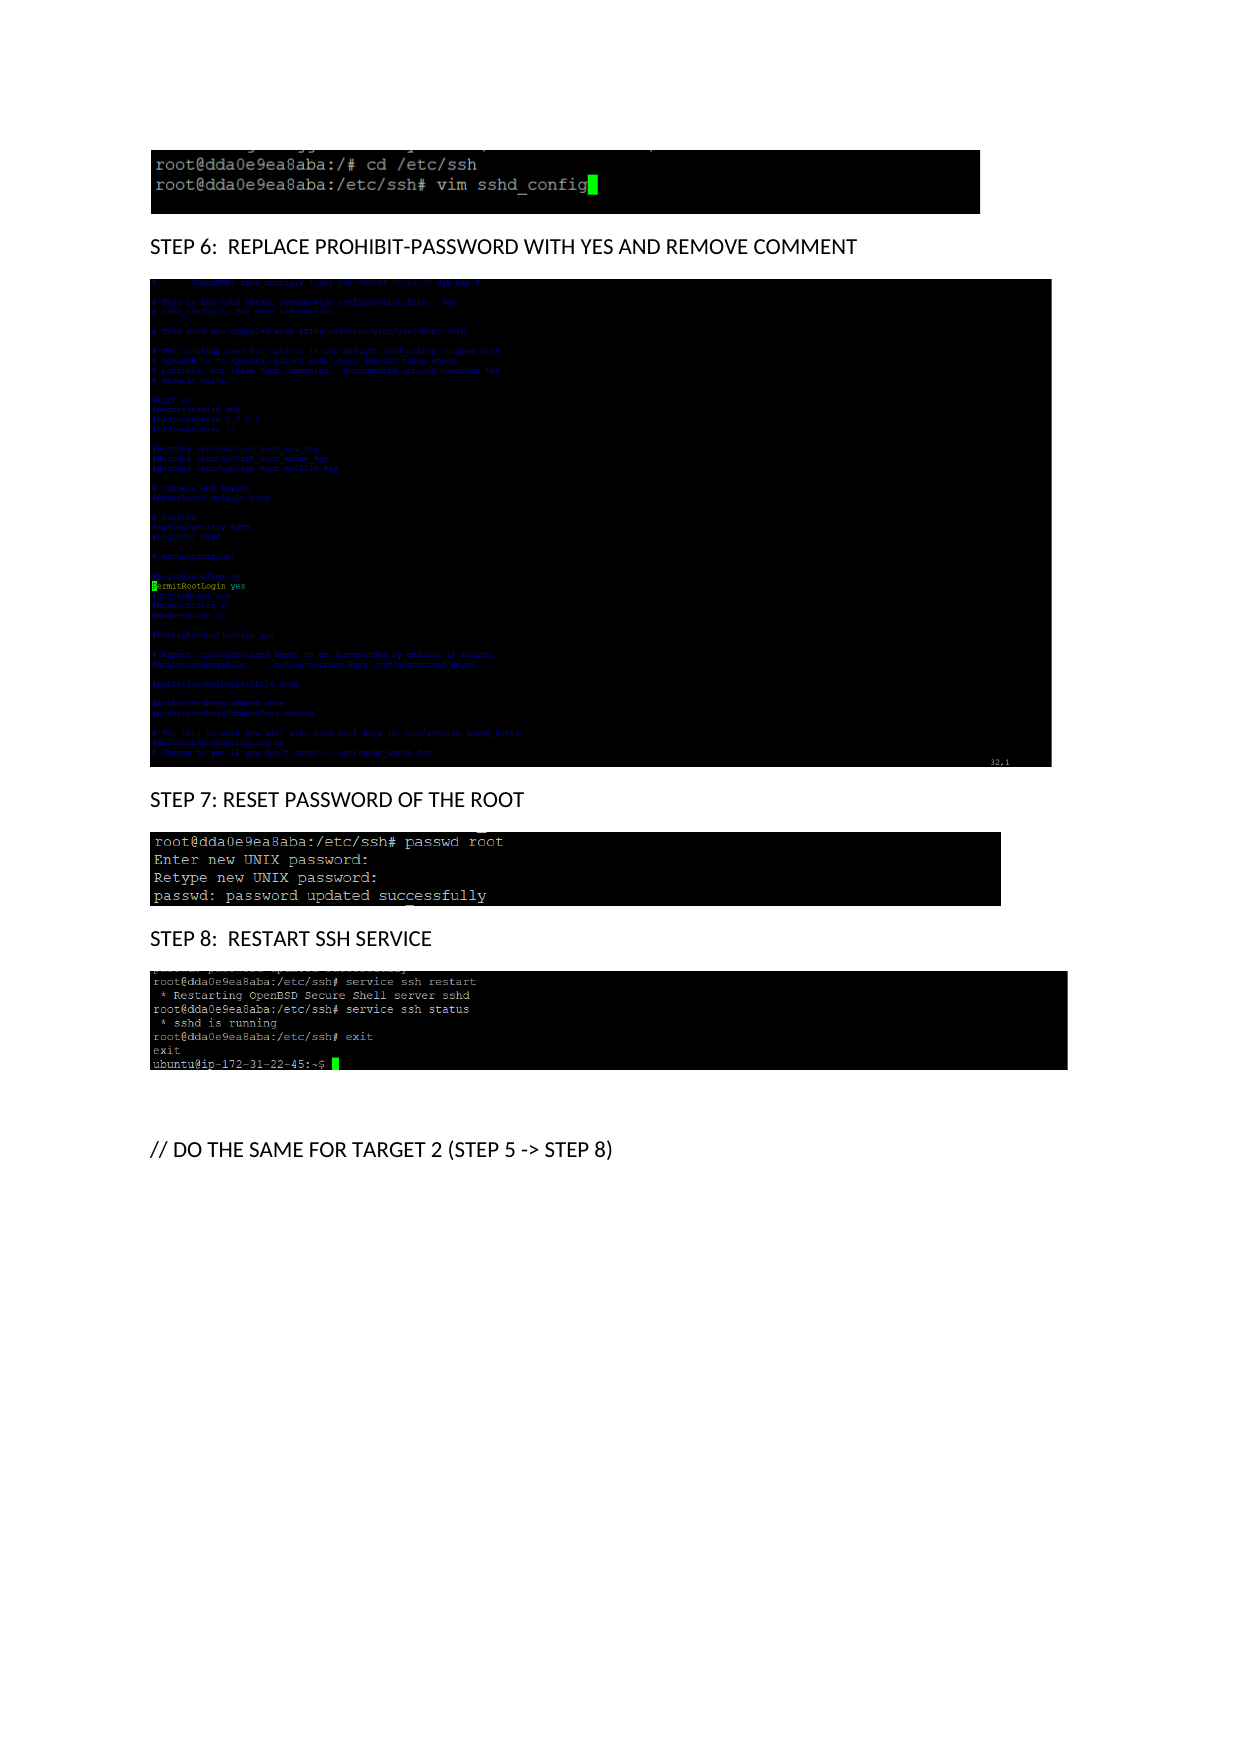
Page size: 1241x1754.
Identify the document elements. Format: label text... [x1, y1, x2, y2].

picture [150, 832, 1001, 906]
text STEP 6: REPLACE PROHIBIT-PASSWORD WITH YES AND REMOVE COMMENT [150, 232, 1090, 260]
text STEP 8: RESTART SSH SERVICE [150, 924, 1090, 952]
picture [150, 279, 1052, 767]
picture [150, 971, 1068, 1070]
text // DO THE SAME FOR TARGET 2 (STEP 5 -> STEP 8) [150, 1135, 1090, 1163]
picture [151, 150, 981, 214]
text STEP 7: RESET PASSWORD OF THE ROOT [150, 785, 1090, 813]
